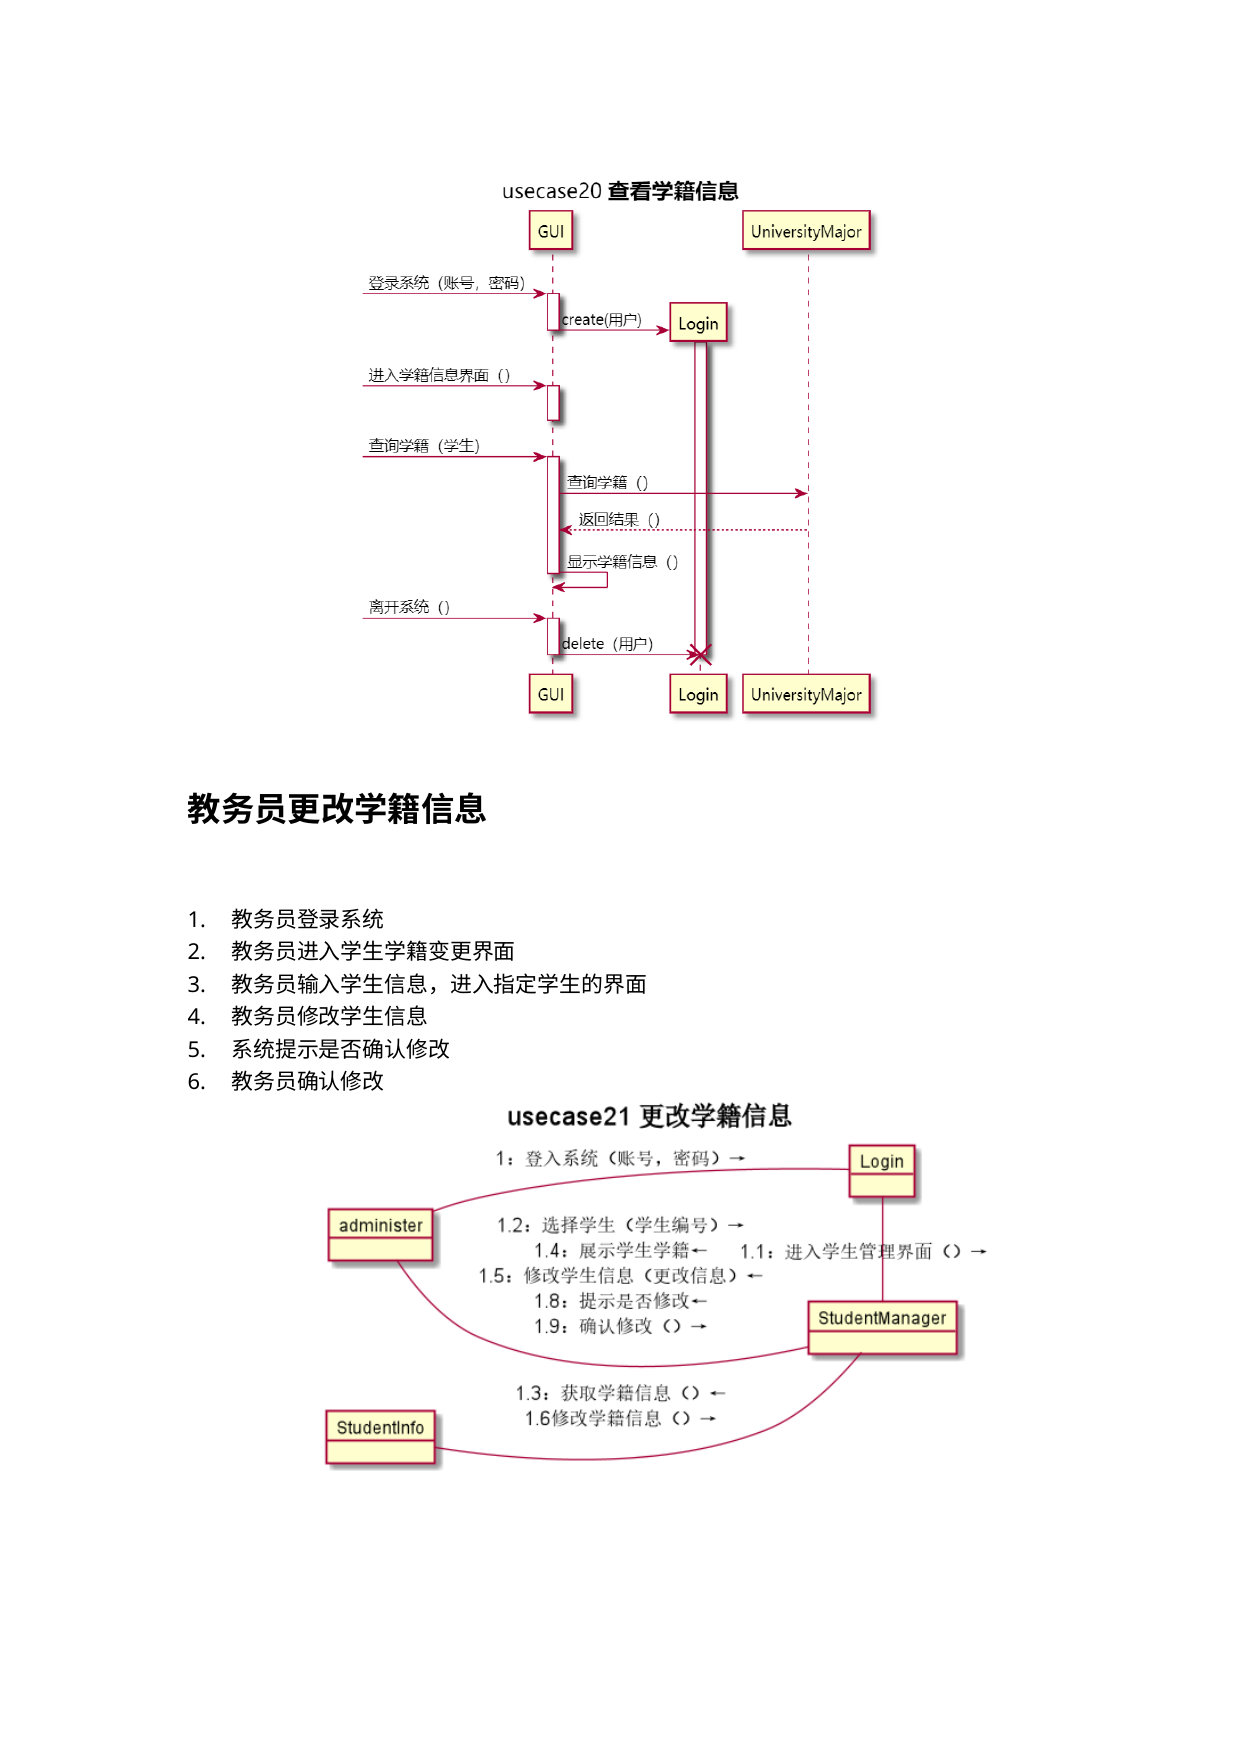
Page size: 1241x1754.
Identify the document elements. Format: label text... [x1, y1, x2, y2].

picture [362, 162, 881, 724]
text 3. 教务员输入学生信息，进入指定学生的界面 [187, 966, 1053, 999]
text 教务员更改学籍信息 [187, 774, 1053, 839]
text 6. 教务员确认修改 [187, 1064, 1053, 1096]
picture [318, 1096, 1003, 1489]
text 1. 教务员登录系统 [187, 901, 1053, 934]
text 2. 教务员进入学生学籍变更界面 [187, 934, 1053, 966]
text 4. 教务员修改学生信息 [187, 999, 1053, 1031]
text 5. 系统提示是否确认修改 [187, 1031, 1053, 1064]
